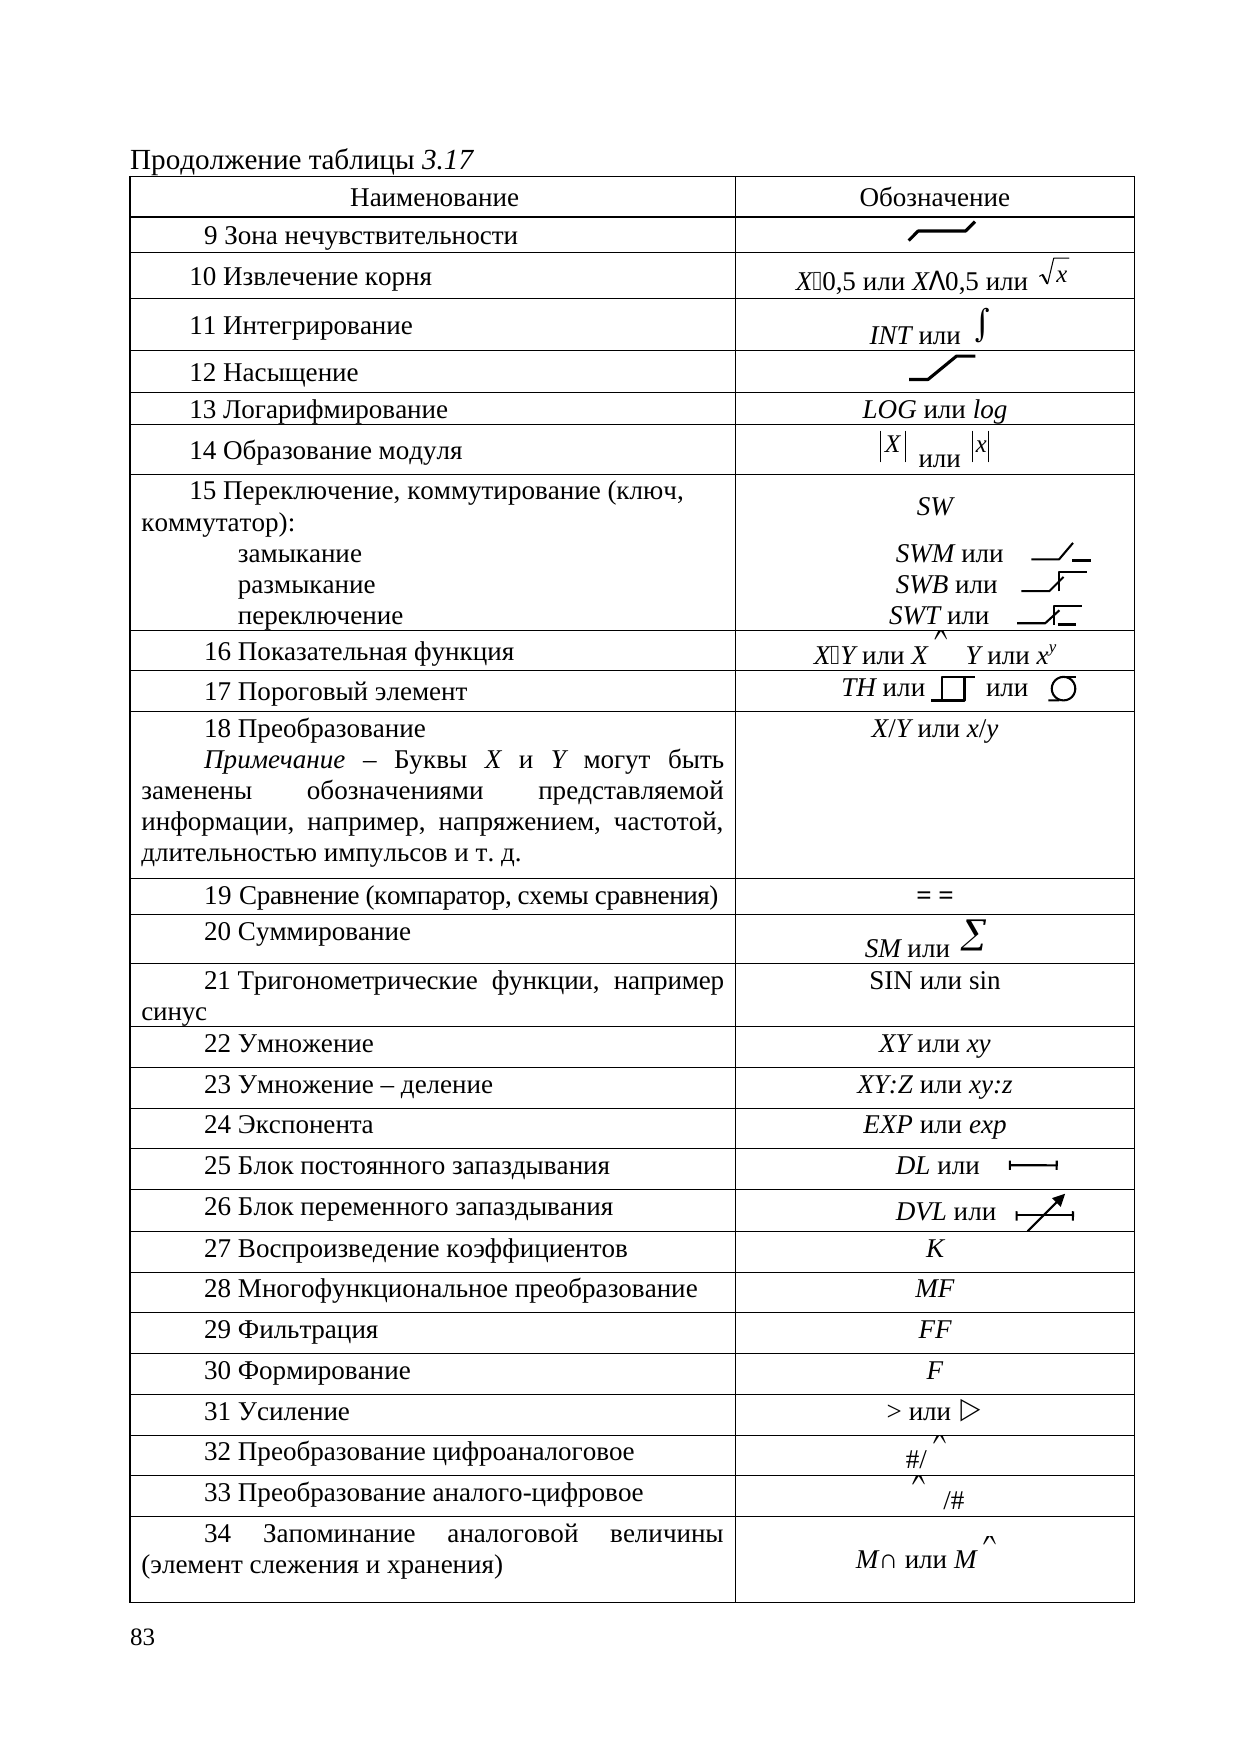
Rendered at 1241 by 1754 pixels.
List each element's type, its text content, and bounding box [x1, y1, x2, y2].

table_cell [736, 218, 1134, 252]
table_cell [736, 351, 1134, 392]
table_cell LOG или log [736, 393, 1134, 424]
table_cell 14 Образование модуля [131, 425, 735, 473]
table_cell или [736, 425, 1134, 473]
table_cell 10 Извлечение корня [131, 253, 735, 298]
table_cell 12 Насыщение [131, 351, 735, 392]
table_cell 24 Экспонента [131, 1109, 735, 1148]
table_cell X0,5 или XΛ0,5 или [736, 253, 1134, 298]
table_header Наименование [131, 177, 735, 216]
table_cell = = [736, 879, 1134, 914]
table_cell 34 Запоминание аналоговой величины (элемент слежения и хранения) [131, 1517, 735, 1602]
table_cell 20 Суммирование [131, 915, 735, 963]
table_cell SWT или [736, 599, 1134, 630]
table_cell 22 Умножение [131, 1027, 735, 1067]
table_cell 26 Блок переменного запаздывания [131, 1190, 735, 1231]
table_cell > или [736, 1395, 1134, 1434]
table_cell X/Y или x/y [736, 712, 1134, 878]
table_cell 23 Умножение – деление [131, 1068, 735, 1108]
table_cell 31 Усиление [131, 1395, 735, 1434]
table_cell 33 Преобразование аналого-цифровое [131, 1476, 735, 1516]
table_cell 27 Воспроизведение коэффициентов [131, 1232, 735, 1272]
table_cell 18 Преобразование Примечание – Буквы X и Y могут быть заменены обозначениями представляемой информации, например, напряжением, частотой, длительностью импульсов и т. д. [131, 712, 735, 878]
table_cell M∩ или M [736, 1517, 1134, 1602]
table_cell 28 Многофункциональное преобразование [131, 1273, 735, 1312]
table_header Обозначение [736, 177, 1134, 216]
table_cell F [736, 1354, 1134, 1394]
table_cell XY:Z или xy:z [736, 1068, 1134, 1108]
text Продолжение таблицы 3.17 [130, 142, 1133, 176]
table_cell 29 Фильтрация [131, 1313, 735, 1353]
table_cell XY или XY или xy [736, 631, 1134, 670]
table_cell SWB или [736, 568, 1134, 599]
table_cell DL или [736, 1149, 1134, 1189]
table_cell 13 Логарифмирование [131, 393, 735, 424]
table_cell замыкание [131, 537, 735, 568]
table_cell 17 Пороговый элемент [131, 671, 735, 711]
table_cell #/ [736, 1436, 1134, 1475]
table_cell 30 Формирование [131, 1354, 735, 1394]
table_cell 9 Зона нечувствительности [131, 218, 735, 252]
table_cell 19 Сравнение (компаратор, схемы сравнения) [131, 879, 735, 914]
table_cell 16 Показательная функция [131, 631, 735, 670]
table_cell 15 Переключение, коммутирование (ключ, коммутатор): [131, 475, 735, 537]
table_cell SWM или [736, 537, 1134, 568]
table_cell 32 Преобразование цифроаналоговое [131, 1436, 735, 1475]
table_cell XY или xy [736, 1027, 1134, 1067]
table_cell переключение [131, 599, 735, 630]
table_cell MF [736, 1273, 1134, 1312]
table_cell DVL или [736, 1190, 1134, 1231]
table_cell SM или [736, 915, 1134, 963]
table_cell /# [736, 1476, 1134, 1516]
table_cell ТН или или [736, 671, 1134, 711]
table_cell 25 Блок постоянного запаздывания [131, 1149, 735, 1189]
table_cell размыкание [131, 568, 735, 599]
table_cell SW [736, 475, 1134, 537]
table_cell EXP или exp [736, 1109, 1134, 1148]
table_cell FF [736, 1313, 1134, 1353]
table_cell K [736, 1232, 1134, 1272]
table_cell INT или [736, 299, 1134, 350]
table_cell 11 Интегрирование [131, 299, 735, 350]
table_cell SIN или sin [736, 964, 1134, 1026]
table_cell 21 Тригонометрические функции, например синус [131, 964, 735, 1026]
